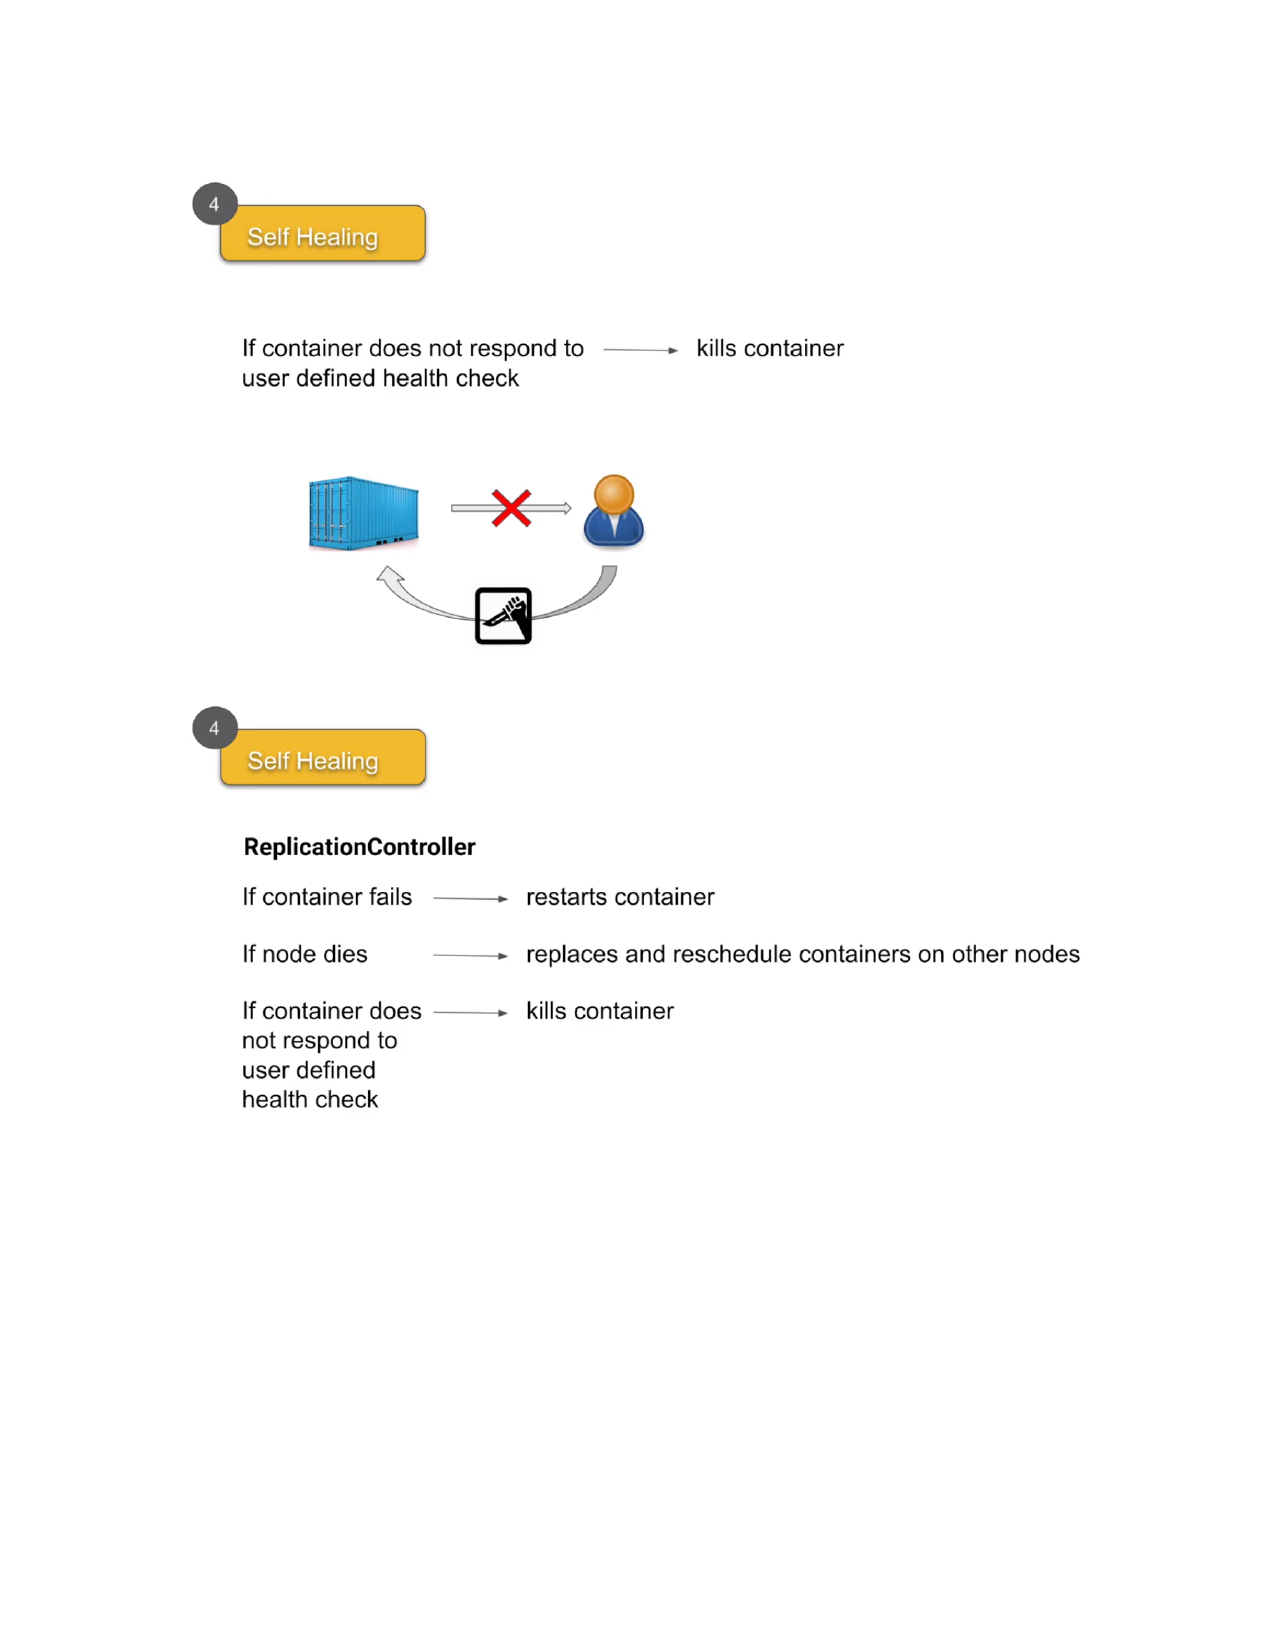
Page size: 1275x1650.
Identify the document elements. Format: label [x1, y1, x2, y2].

picture [150, 674, 1101, 1117]
picture [150, 150, 860, 656]
